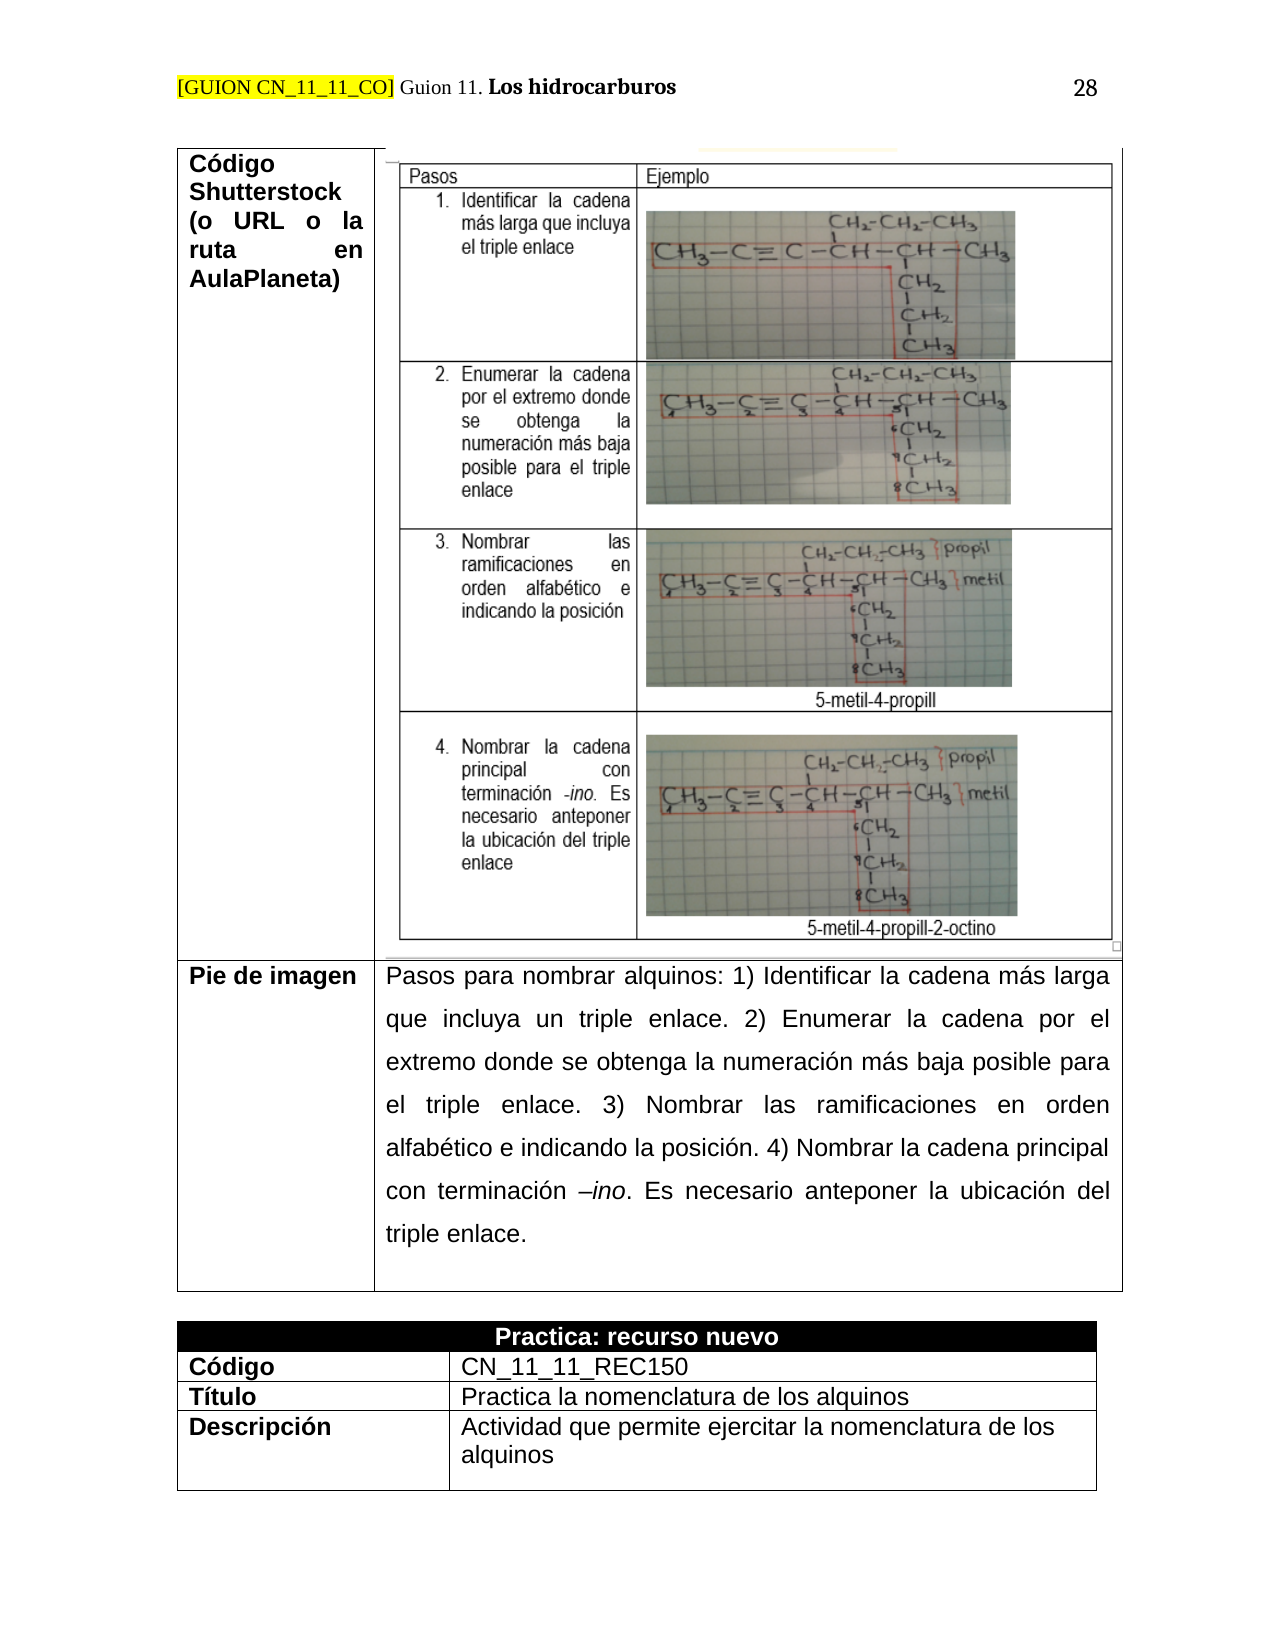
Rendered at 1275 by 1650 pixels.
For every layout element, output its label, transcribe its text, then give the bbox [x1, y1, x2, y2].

table_cell Practica la nomenclatura de los alquinos [450, 1382, 1096, 1410]
table_cell Título [178, 1382, 449, 1410]
table_cell CN_11_11_REC150 [450, 1352, 1096, 1381]
table_cell Código [178, 1352, 449, 1381]
table_cell Código Shutterstock (o URL o la ruta en AulaPlaneta) [178, 149, 374, 959]
table_cell Pie de imagen [178, 961, 374, 1291]
table_cell Descripción [178, 1411, 449, 1490]
table_header Practica: recurso nuevo [178, 1322, 1096, 1351]
table_cell [375, 149, 385, 959]
table_cell Pasos para nombrar alquinos: 1) Identificar la cadena más larga que incluya un triple enlace. 2) Enumerar la cadena por el extremo donde se obtenga la numeración más baja posible para el triple enlace. 3) Nombrar las ramificaciones en orden alfabético e indicando la posición. 4) Nombrar la cadena principal con terminación –ino. Es necesario anteponer la ubicación del triple enlace. [375, 961, 1122, 1291]
table_cell Actividad que permite ejercitar la nomenclatura de los alquinos [450, 1411, 1096, 1490]
picture [385, 148, 1123, 960]
